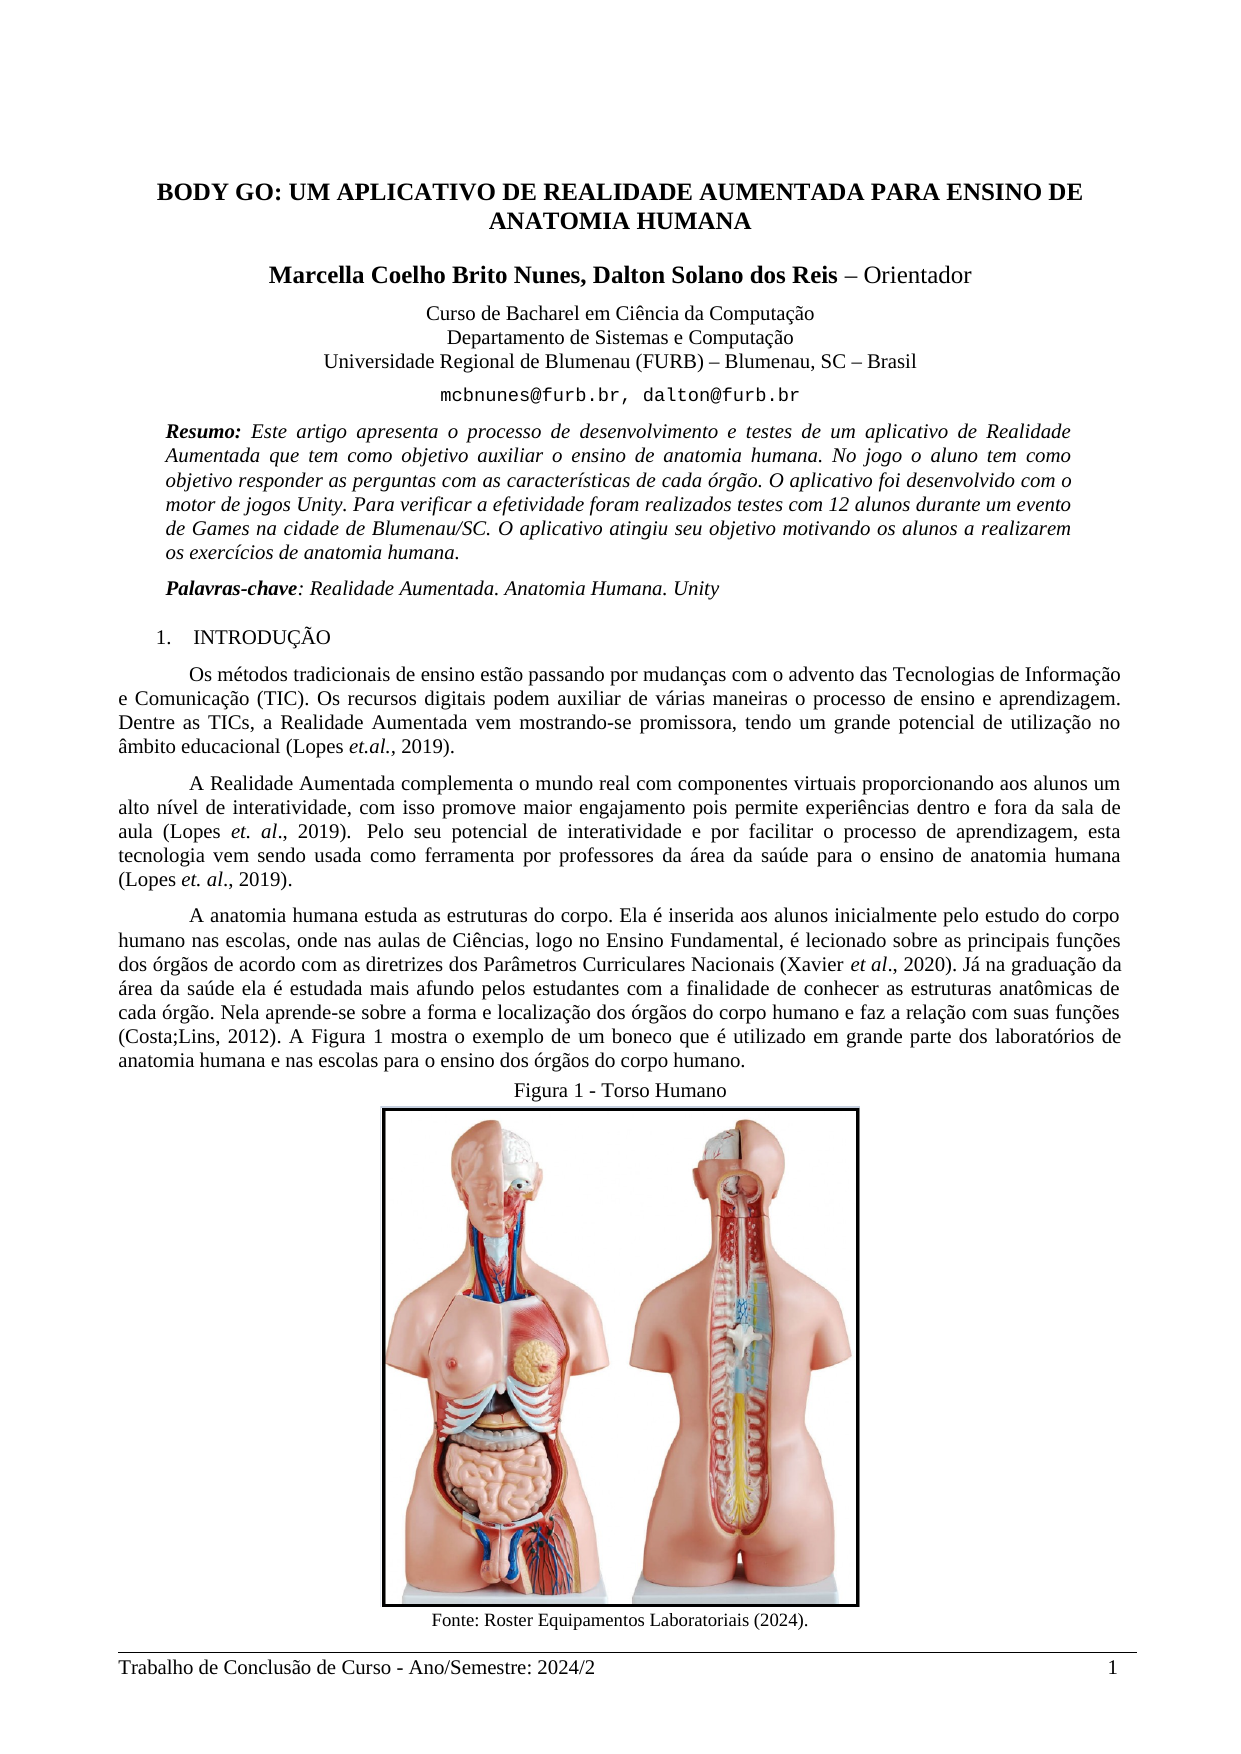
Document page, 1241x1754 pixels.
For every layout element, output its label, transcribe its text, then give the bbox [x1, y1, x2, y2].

text Palavras-chave: Realidade Aumentada. Anatomia Humana. Unity [165, 576, 1075, 600]
picture [380, 1106, 860, 1607]
text Resumo: Este artigo apresenta o processo de desenvolvimento e testes de um aplicativo de Realidade Aumentada que tem como objetivo auxiliar o ensino de anatomia humana. No jogo o aluno tem como objetivo responder as perguntas com as características de cada órgão. O aplicativo foi desenvolvido com o motor de jogos Unity. Para verificar a efetividade foram realizados testes com 12 alunos durante um evento de Games na cidade de Blumenau/SC. O aplicativo atingiu seu objetivo motivando os alunos a realizarem os exercícios de anatomia humana. [165, 419, 1075, 564]
text Curso de Bacharel em Ciência da Computação [118, 301, 1122, 325]
text Universidade Regional de Blumenau (FURB) – Blumenau, SC – Brasil [118, 349, 1122, 373]
text Os métodos tradicionais de ensino estão passando por mudanças com o advento das Tecnologias de Informação e Comunicação (TIC). Os recursos digitais podem auxiliar de várias maneiras o processo de ensino e aprendizagem. Dentre as TICs, a Realidade Aumentada vem mostrando-se promissora, tendo um grande potencial de utilização no âmbito educacional (Lopes et.al., 2019). [118, 662, 1122, 758]
text A Realidade Aumentada complementa o mundo real com componentes virtuais proporcionando aos alunos um alto nível de interatividade, com isso promove maior engajamento pois permite experiências dentro e fora da sala de aula (Lopes et. al., 2019). Pelo seu potencial de interatividade e por facilitar o processo de aprendizagem, esta tecnologia vem sendo usada como ferramenta por professores da área da saúde para o ensino de anatomia humana (Lopes et. al., 2019). [118, 771, 1122, 891]
text Body go: um aplicativo de realidade aumentada para ensino de anatomia humana [118, 177, 1122, 235]
text Marcella Coelho Brito Nunes, Dalton Solano dos Reis – Orientador [118, 260, 1122, 288]
text Departamento de Sistemas e Computação [118, 325, 1122, 349]
text A anatomia humana estuda as estruturas do corpo. Ela é inserida aos alunos inicialmente pelo estudo do corpo humano nas escolas, onde nas aulas de Ciências, logo no Ensino Fundamental, é lecionado sobre as principais funções dos órgãos de acordo com as diretrizes dos Parâmetros Curriculares Nacionais (Xavier et al., 2020). Já na graduação da área da saúde ela é estudada mais afundo pelos estudantes com a finalidade de conhecer as estruturas anatômicas de cada órgão. Nela aprende-se sobre a forma e localização dos órgãos do corpo humano e faz a relação com suas funções (Costa;Lins, 2012). A Figura 1 mostra o exemplo de um boneco que é utilizado em grande parte dos laboratórios de anatomia humana e nas escolas para o ensino dos órgãos do corpo humano. [118, 903, 1122, 1072]
subtitle INTRODUÇÃO [156, 625, 1122, 649]
text mcbnunes@furb.br, dalton@furb.br [118, 386, 1122, 407]
text Fonte: Roster Equipamentos Laboratoriais (2024). [118, 1609, 1122, 1631]
